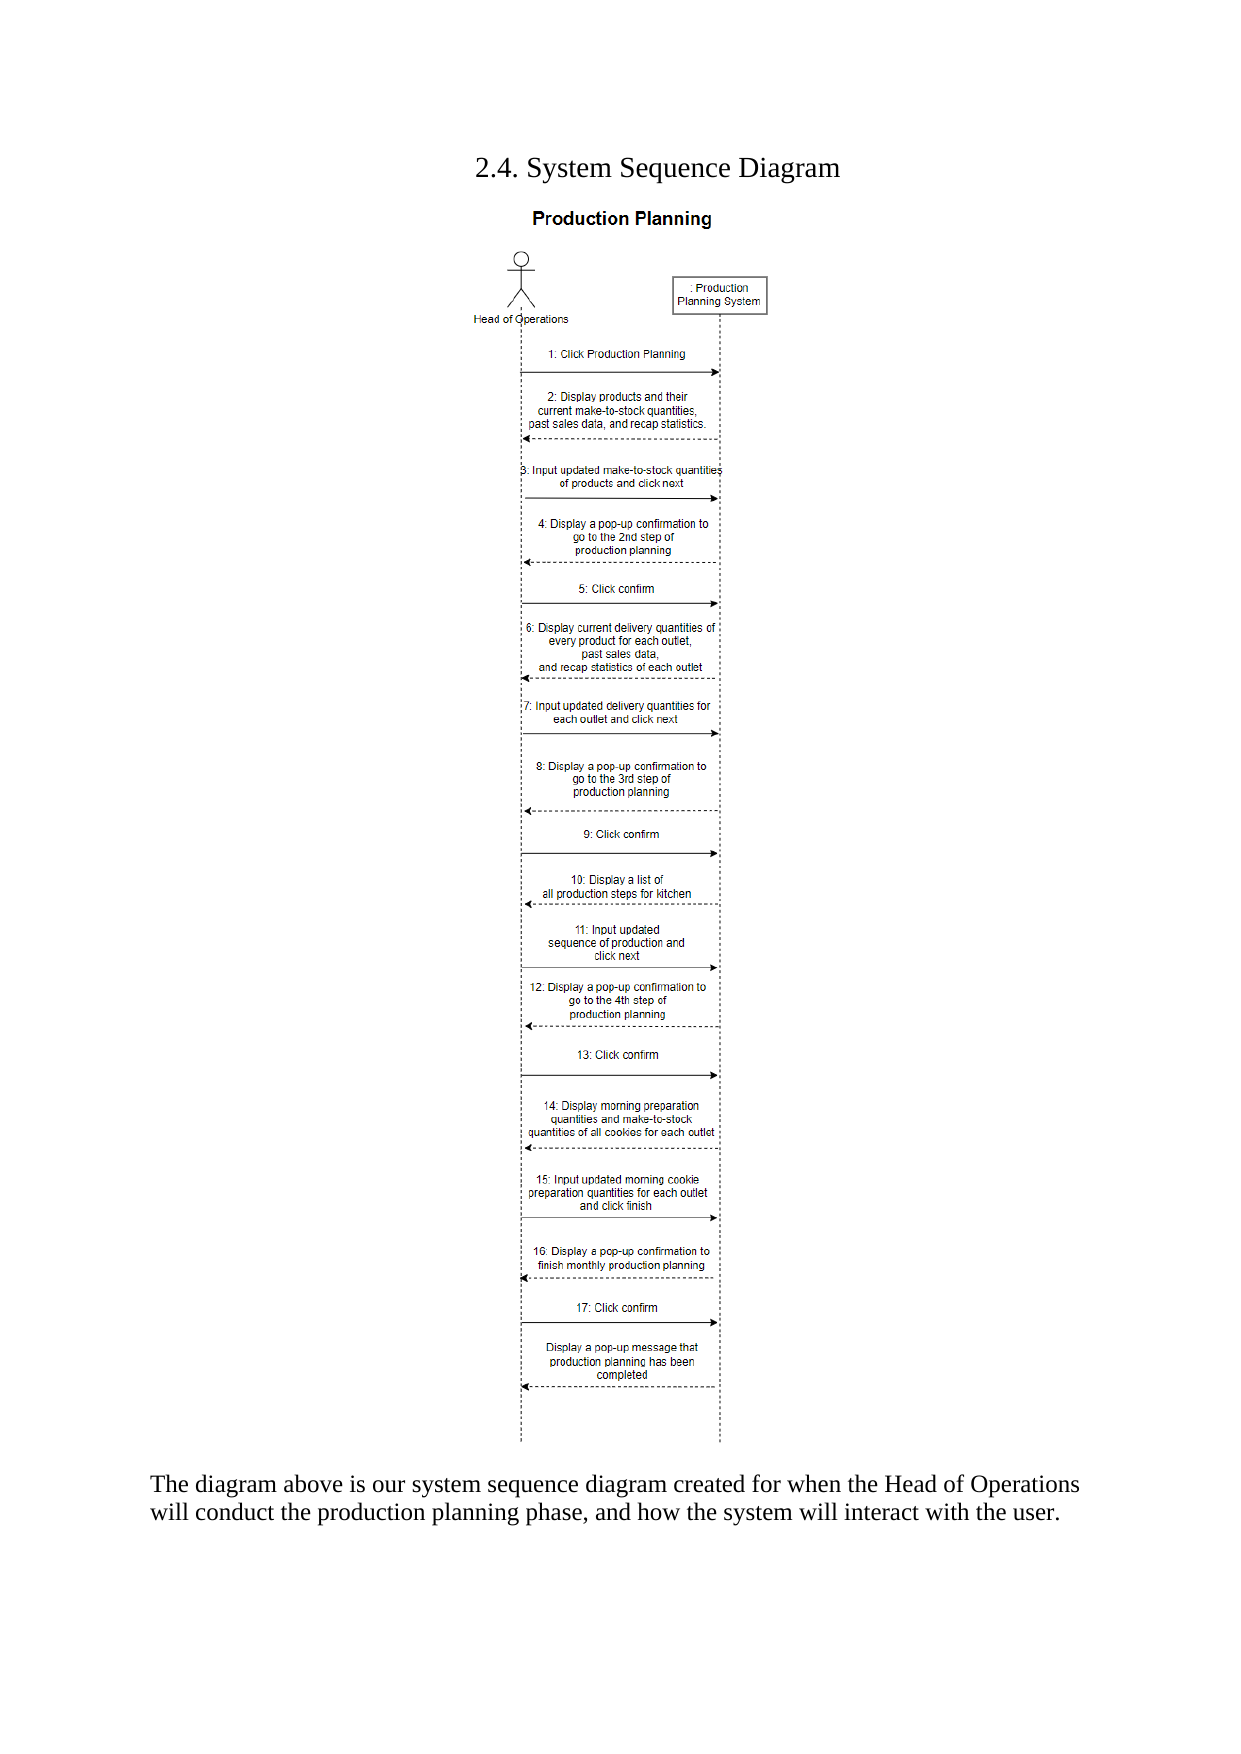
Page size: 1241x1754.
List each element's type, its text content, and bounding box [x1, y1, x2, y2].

picture [464, 202, 776, 1450]
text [150, 1469, 1090, 1526]
